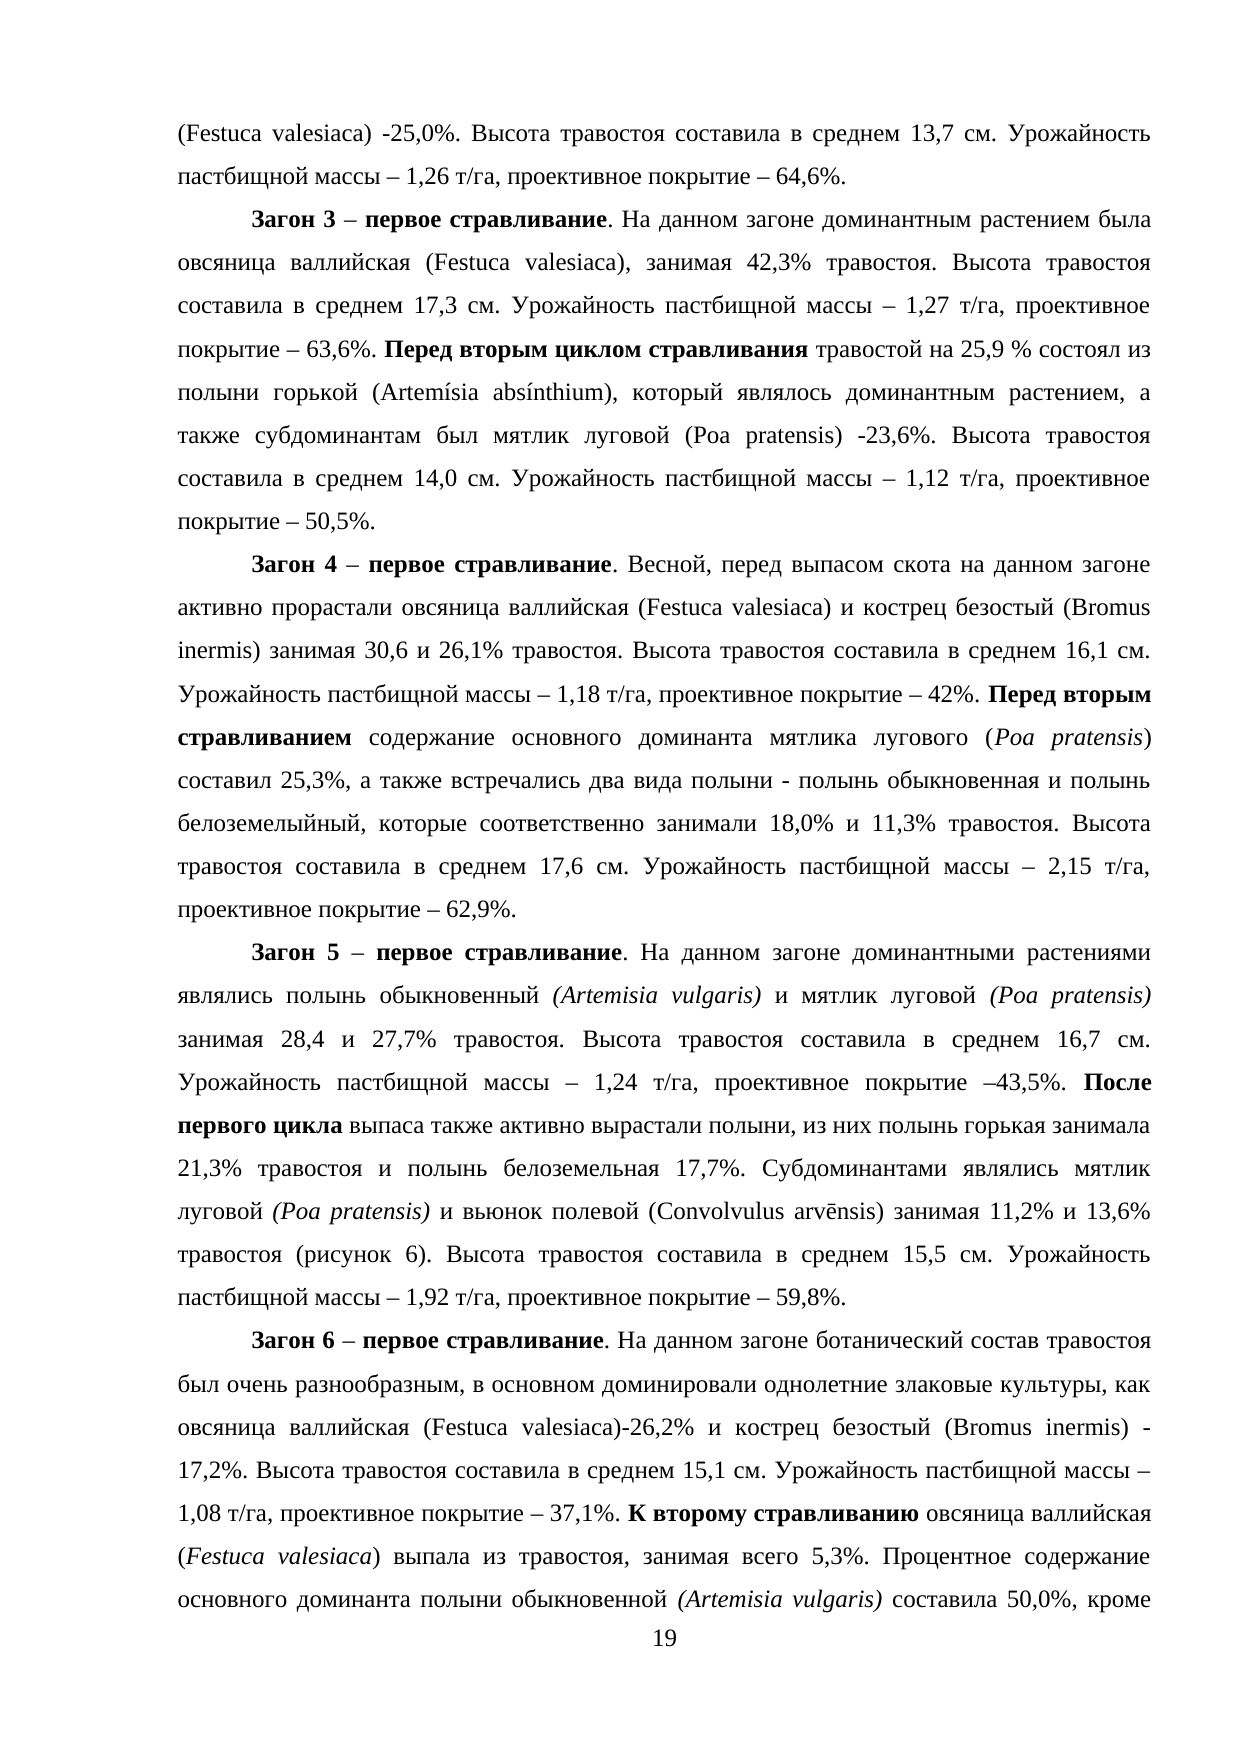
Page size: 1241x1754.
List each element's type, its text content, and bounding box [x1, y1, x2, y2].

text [177, 1326, 1152, 1613]
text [177, 118, 1152, 190]
text Загон 4 – первое стравливание. Весной, перед выпасом скота на данном загоне активно прорастали овсяница валлийская (Festuca valesiaca) и кострец безостый (Brоmus inеrmis) занимая 30,6 и 26,1% травостоя. Высота травостоя составила в среднем 16,1 см. Урожайность пастбищной массы – 1,18 т/га, проективное покрытие – 42%. Перед вторым стравливанием содержание основного доминанта мятлика лугового (Poa pratеnsis) составил 25,3%, а также встречались два вида полыни - полынь обыкновенная и полынь белоземелыйный, которые соответственно занимали 18,0% и 11,3% травостоя. Высота травостоя составила в среднем 17,6 см. Урожайность пастбищной массы – 2,15 т/га, проективное покрытие – 62,9%. [177, 549, 1152, 923]
text Загон 3 – первое стравливание. На данном загоне доминантным растением была овсяница валлийская (Festuca valesiaca), занимая 42,3% травостоя. Высота травостоя составила в среднем 17,3 см. Урожайность пастбищной массы – 1,27 т/га, проективное покрытие – 63,6%. Перед вторым циклом стравливания травостой на 25,9 % состоял из полыни горькой (Artemísia absínthium), который являлось доминантным растением, а также субдоминантам был мятлик луговой (Poa pratеnsis) -23,6%. Высота травостоя составила в среднем 14,0 см. Урожайность пастбищной массы – 1,12 т/га, проективное покрытие – 50,5%. [177, 204, 1152, 535]
text Загон 5 – первое стравливание. На данном загоне доминантными растениями являлись полынь обыкновенный (Artemisia vulgaris) и мятлик луговой (Poa pratеnsis) занимая 28,4 и 27,7% травостоя. Высота травостоя составила в среднем 16,7 см. Урожайность пастбищной массы – 1,24 т/га, проективное покрытие –43,5%. После первого цикла выпаса также активно вырастали полыни, из них полынь горькая занимала 21,3% травостоя и полынь белоземельная 17,7%. Субдоминантами являлись мятлик луговой (Poa pratеnsis) и вьюнок полевой (Сonvоlvulus arvēnsis) занимая 11,2% и 13,6% травостоя (рисунок 6). Высота травостоя составила в среднем 15,5 см. Урожайность пастбищной массы – 1,92 т/га, проективное покрытие – 59,8%. [177, 937, 1152, 1311]
